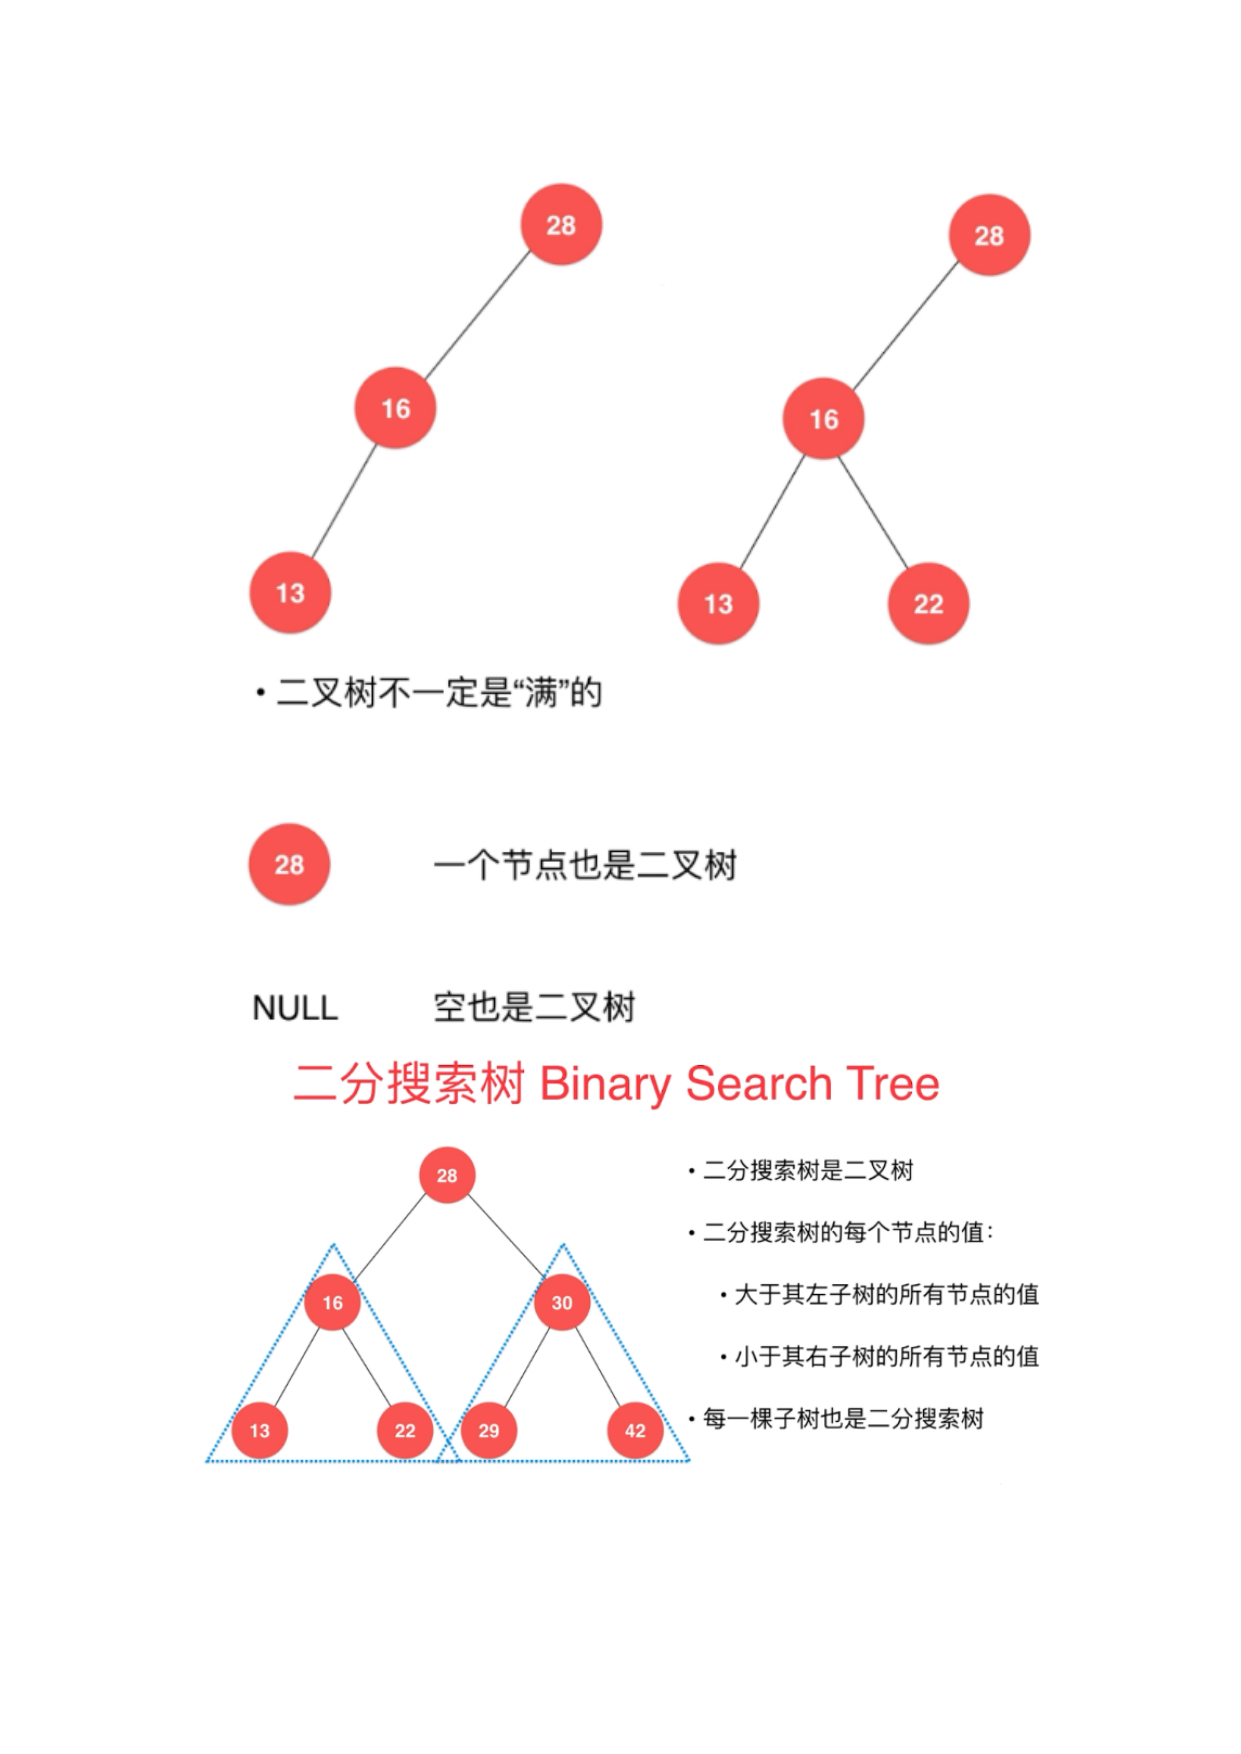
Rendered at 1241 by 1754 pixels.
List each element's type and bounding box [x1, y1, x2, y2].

picture [187, 1039, 1052, 1485]
picture [187, 163, 1046, 648]
picture [187, 649, 750, 1034]
